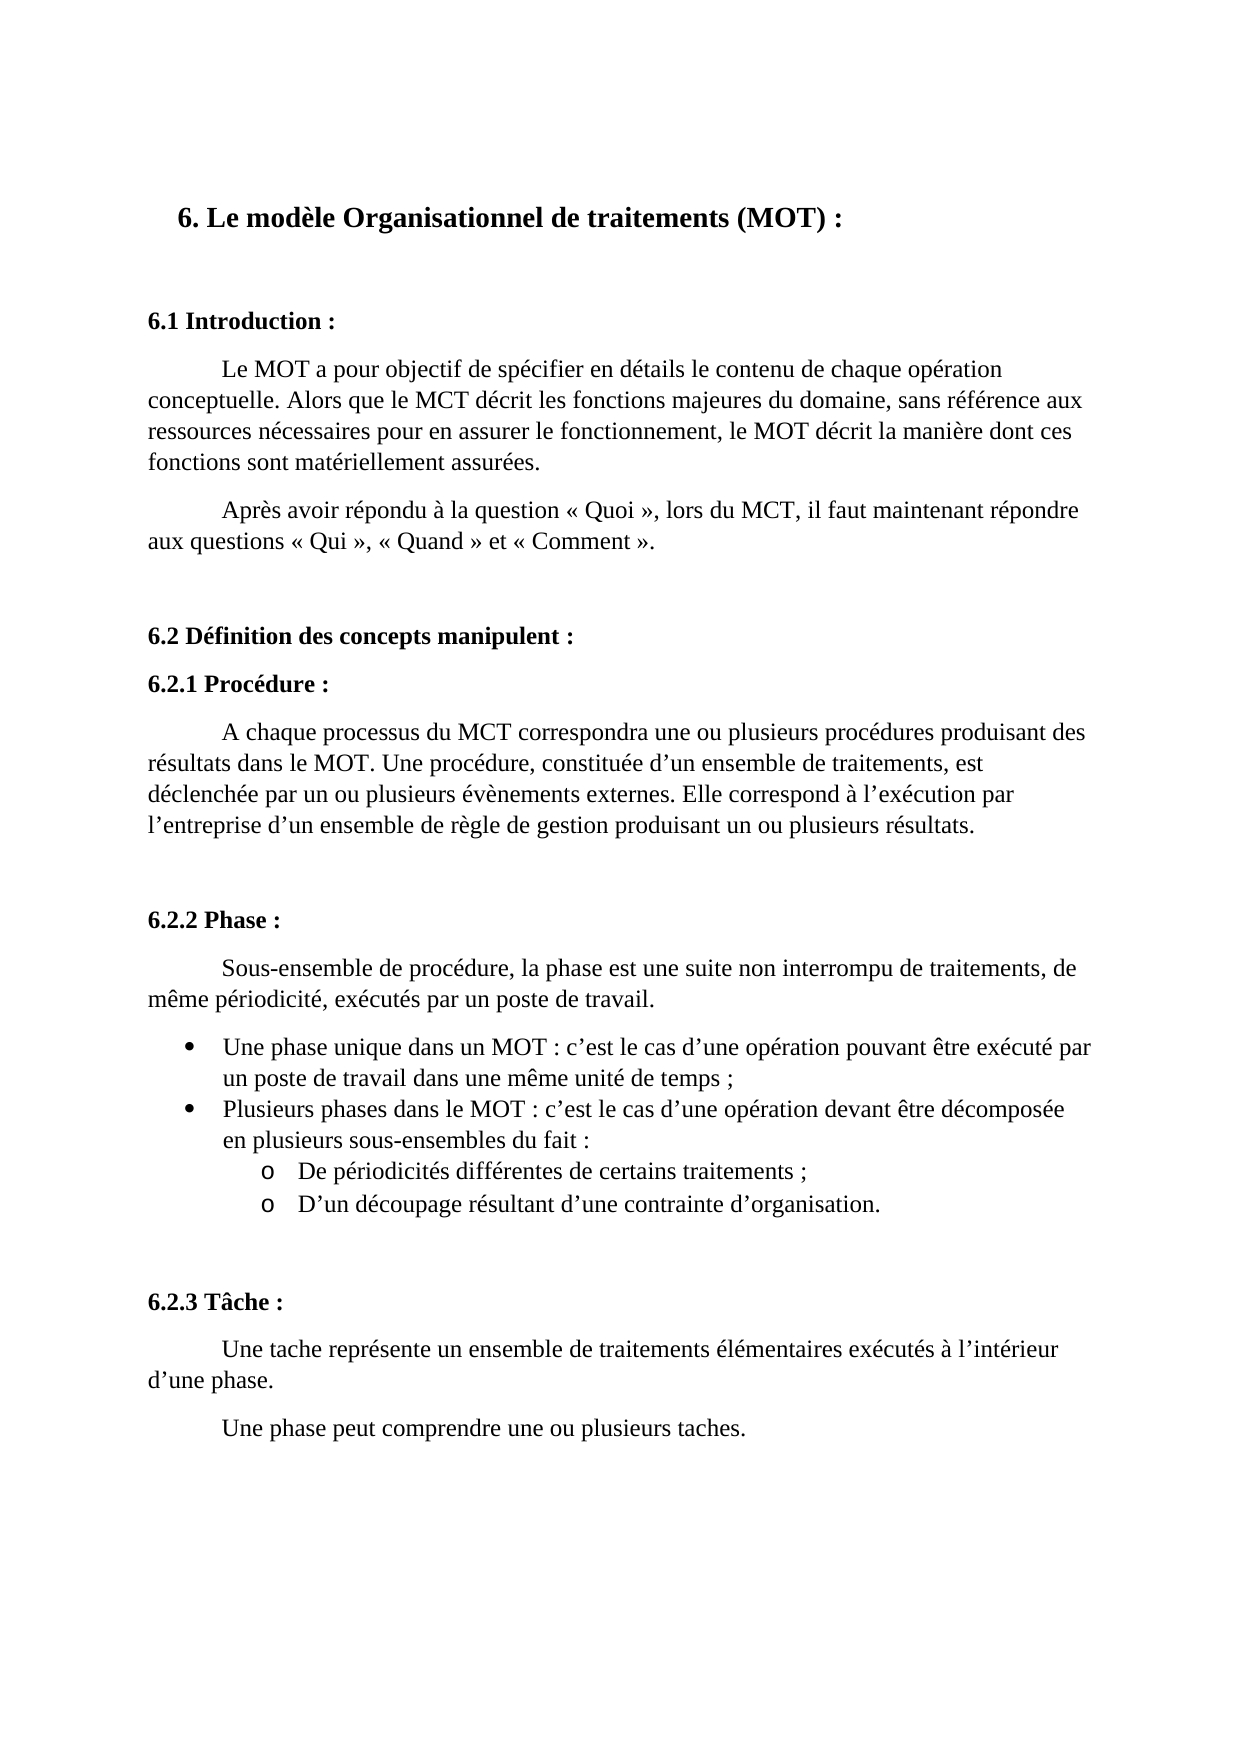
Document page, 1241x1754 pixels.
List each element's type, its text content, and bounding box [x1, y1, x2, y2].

text Une tache représente un ensemble de traitements élémentaires exécutés à l’intérieur d’une phase. [148, 1334, 1093, 1394]
text Après avoir répondu à la question « Quoi », lors du MCT, il faut maintenant répondre aux questions « Qui », « Quand » et « Comment ». [148, 495, 1093, 554]
list Une phase unique dans un MOT : c’est le cas d’une opération pouvant être exécuté par un poste de travail dans une même unité de temps ; [185, 1032, 1093, 1091]
text A chaque processus du MCT correspondra une ou plusieurs procédures produisant des résultats dans le MOT. Une procédure, constituée d’un ensemble de traitements, est déclenchée par un ou plusieurs évènements externes. Elle correspond à l’exécution par l’entreprise d’un ensemble de règle de gestion produisant un ou plusieurs résultats. [148, 717, 1093, 838]
text Sous-ensemble de procédure, la phase est une suite non interrompu de traitements, de même périodicité, exécutés par un poste de travail. [148, 953, 1093, 1013]
text 6.2.3 Tâche : [148, 1287, 1093, 1315]
text Une phase peut comprendre une ou plusieurs taches. [148, 1413, 1093, 1442]
text 6.2.1 Procédure : [148, 669, 1093, 698]
text 6.2 Définition des concepts manipulent : [148, 621, 1093, 650]
list D’un découpage résultant d’une contrainte d’organisation. [260, 1189, 1093, 1220]
text 6. Le modèle Organisationnel de traitements (MOT) : [148, 201, 1093, 234]
list Plusieurs phases dans le MOT : c’est le cas d’une opération devant être décomposée en plusieurs sous-ensembles du fait : [185, 1094, 1093, 1153]
text 6.2.2 Phase : [148, 905, 1093, 934]
text 6.1 Introduction : [148, 306, 1093, 335]
text Le MOT a pour objectif de spécifier en détails le contenu de chaque opération conceptuelle. Alors que le MCT décrit les fonctions majeures du domaine, sans référence aux ressources nécessaires pour en assurer le fonctionnement, le MOT décrit la manière dont ces fonctions sont matériellement assurées. [148, 354, 1093, 476]
list De périodicités différentes de certains traitements ; [260, 1156, 1093, 1187]
